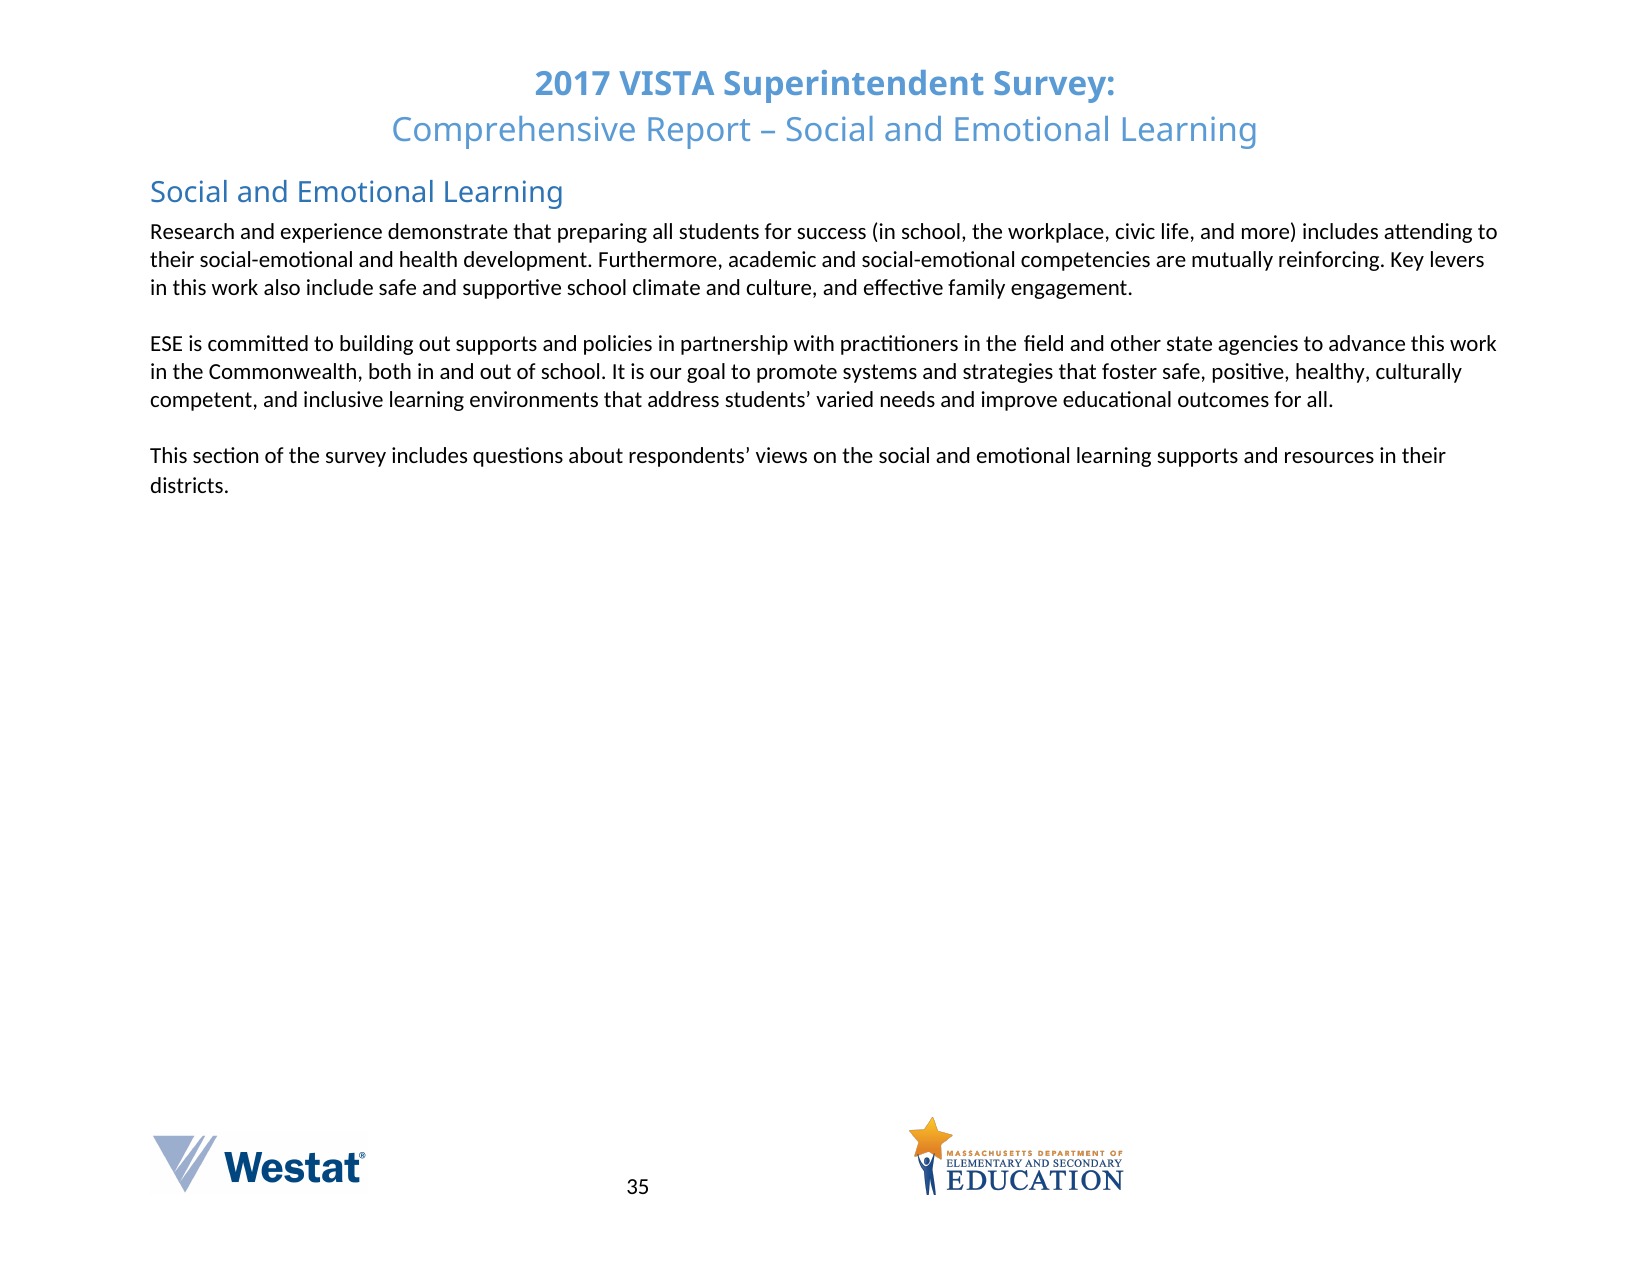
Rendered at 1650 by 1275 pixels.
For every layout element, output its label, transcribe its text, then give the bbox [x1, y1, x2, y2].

text This section of the survey includes questions about respondents’ views on the social and emotional learning supports and resources in their districts. [150, 441, 1500, 500]
picture [907, 1110, 1125, 1195]
subtitle Social and Emotional Learning [150, 172, 1500, 211]
text ESE is committed to building out supports and policies in partnership with practitioners in the field and other state agencies to advance this work in the Commonwealth, both in and out of school. It is our goal to promote systems and strategies that foster safe, positive, healthy, culturally competent, and inclusive learning environments that address students’ varied needs and improve educational outcomes for all. [150, 329, 1500, 413]
text Research and experience demonstrate that preparing all students for success (in school, the workplace, civic life, and more) includes attending to their social-emotional and health development. Furthermore, academic and social-emotional competencies are mutually reinforcing. Key levers in this work also include safe and supportive school climate and culture, and effective family engagement. [150, 217, 1500, 301]
picture [150, 1131, 368, 1195]
